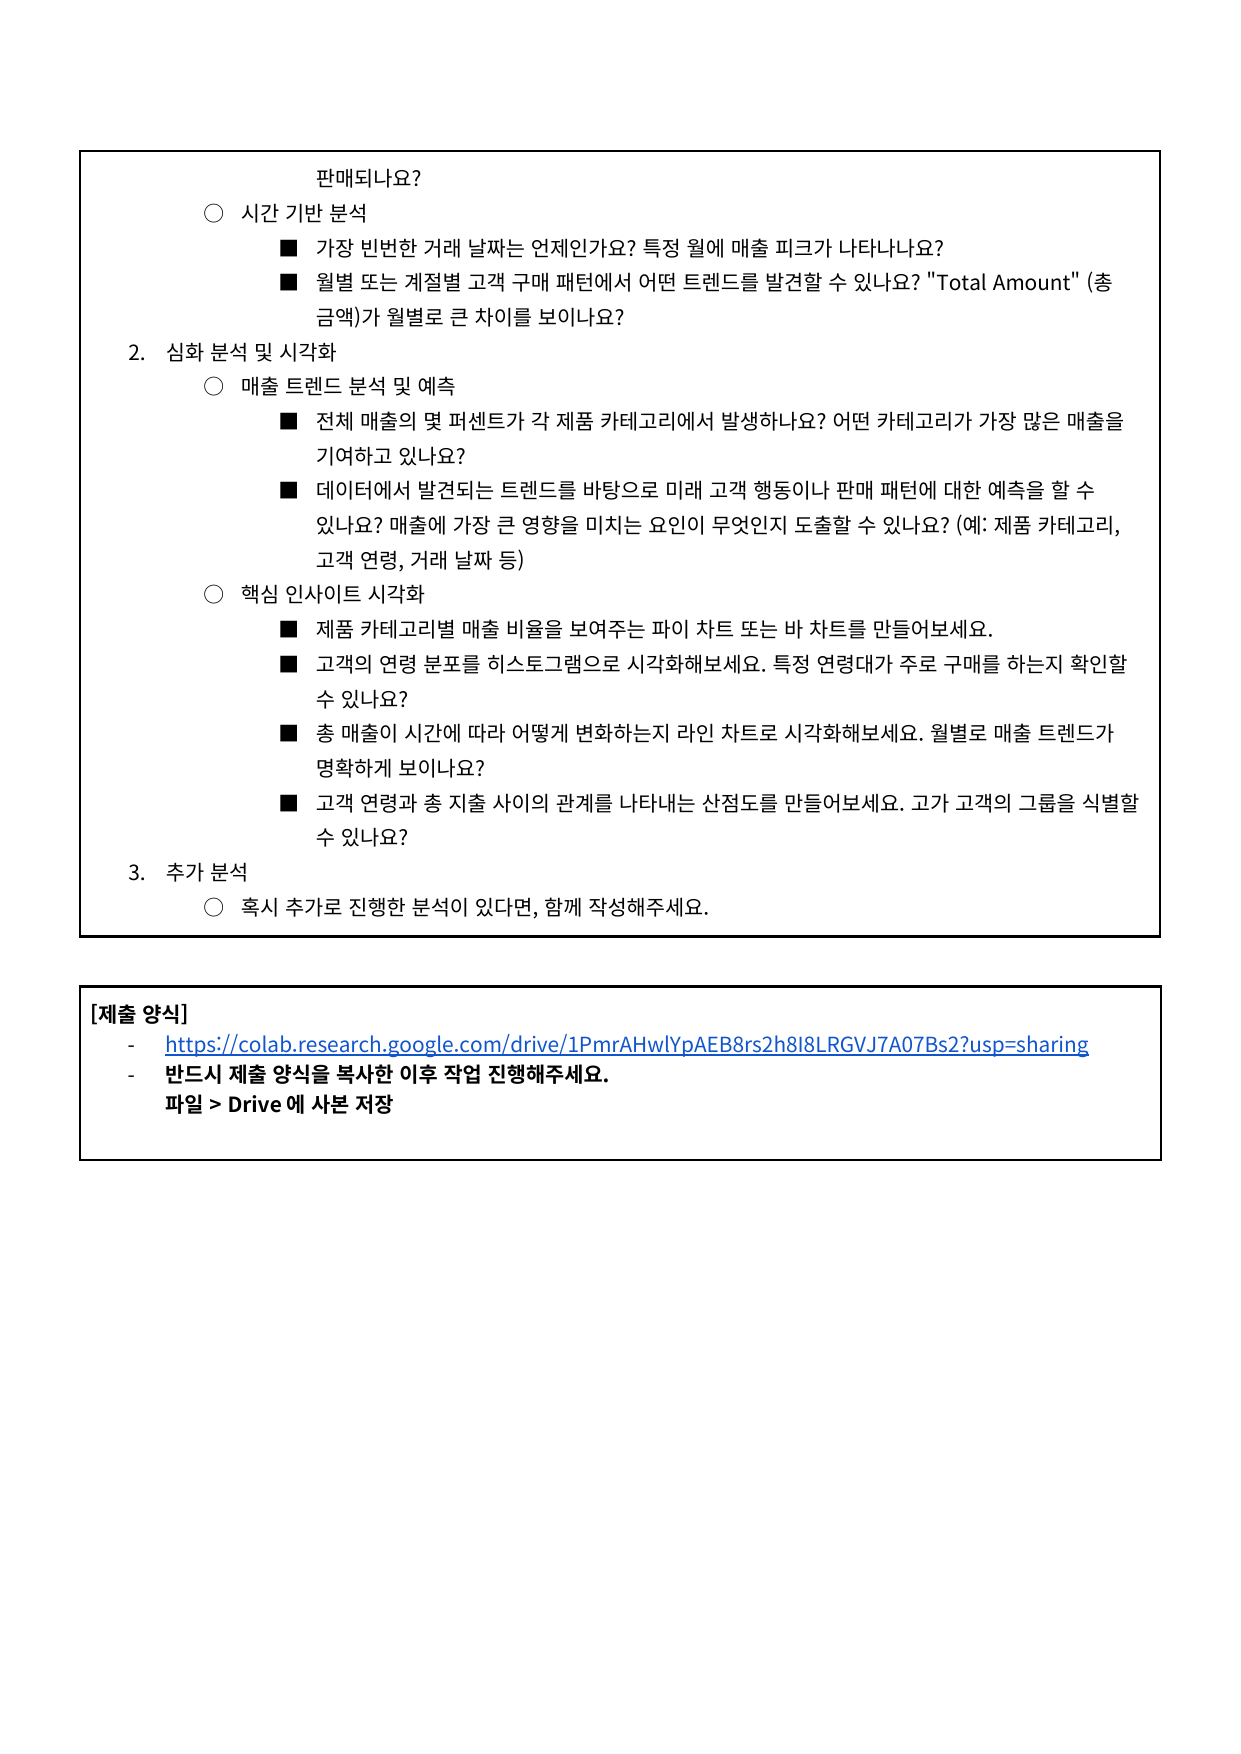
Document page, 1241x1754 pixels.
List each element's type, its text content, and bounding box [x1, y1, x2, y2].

table_header [제출 양식] https://colab.research.google.com/drive/1PmrAHwlYpAEB8rs2h8I8LRGVJ7A07Bs2?usp=sharing 반드시 제출 양식을 복사한 이후 작업 진행해주세요. 파일 > Drive에 사본 저장 [81, 988, 1160, 1159]
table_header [81, 152, 1159, 935]
